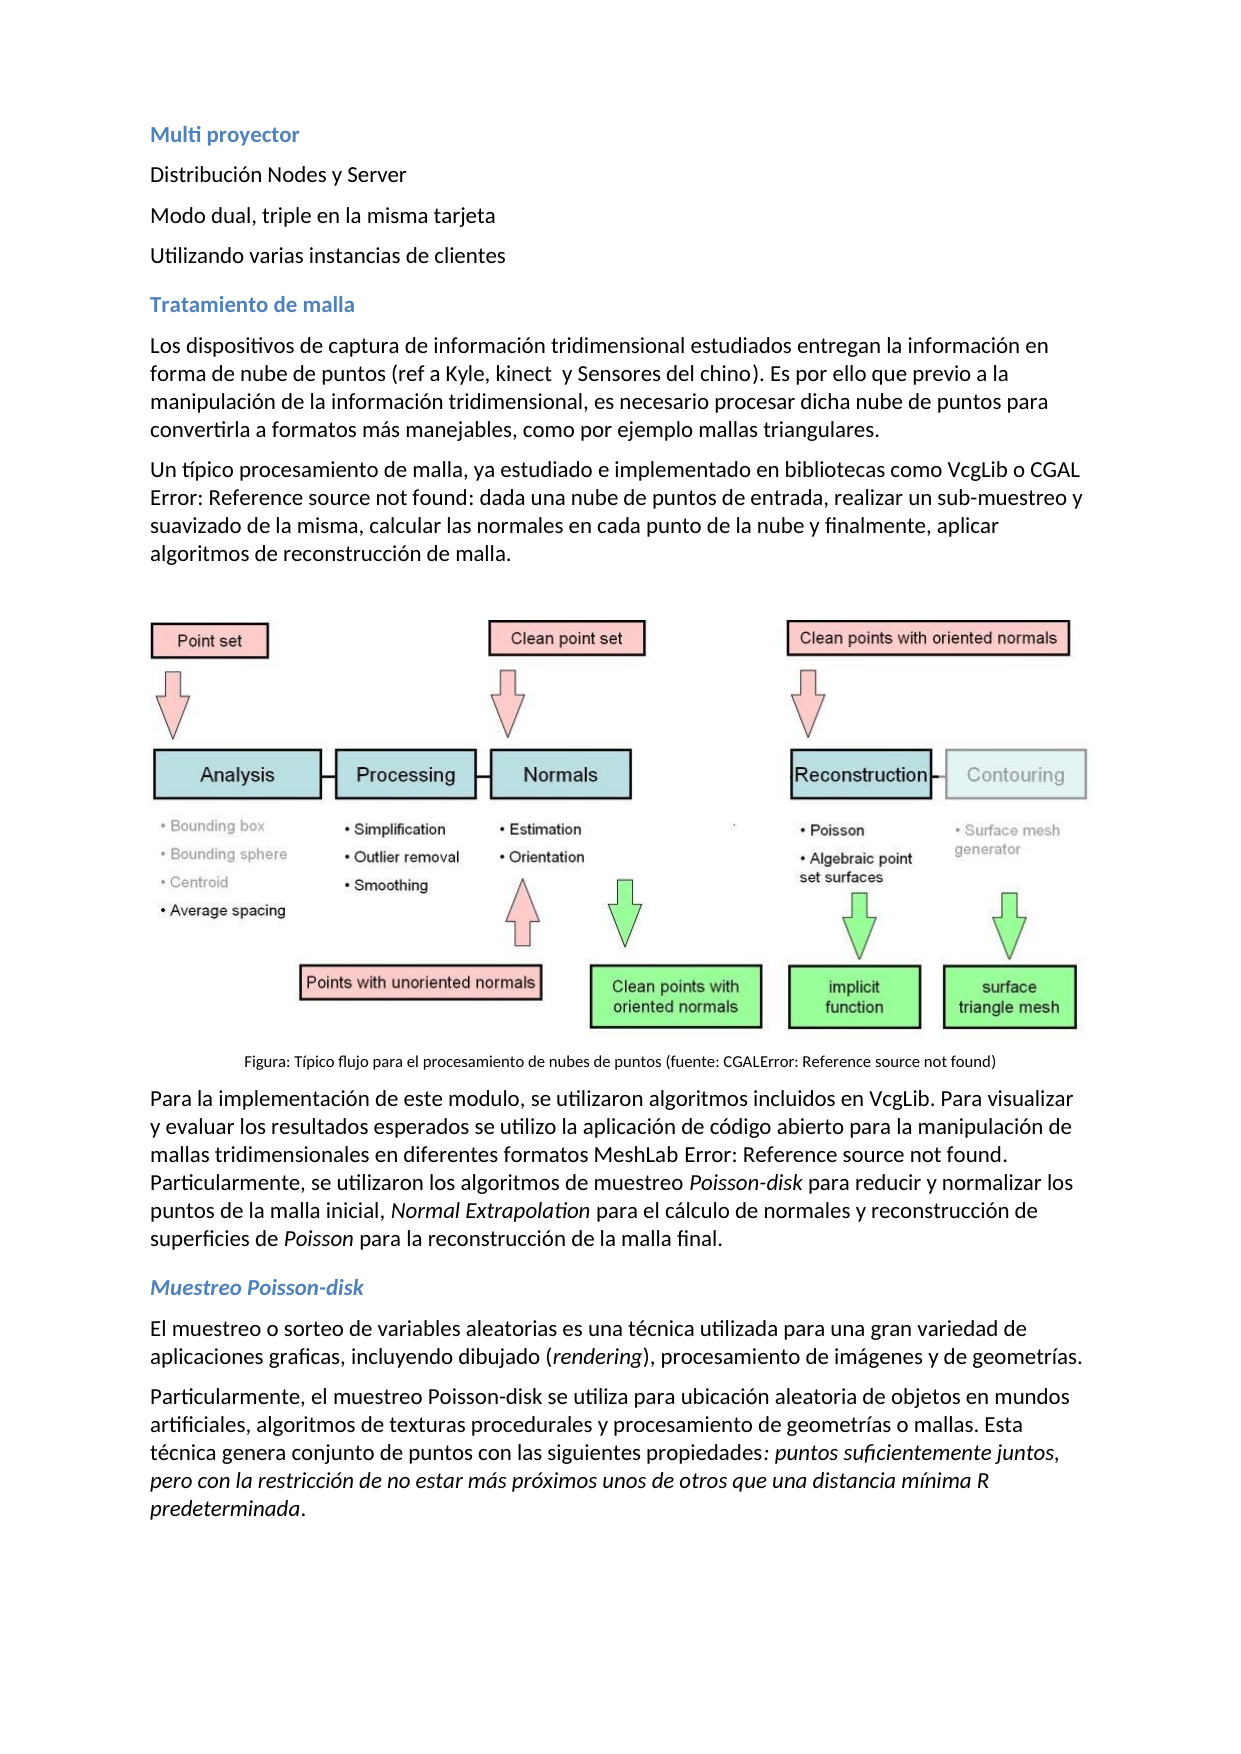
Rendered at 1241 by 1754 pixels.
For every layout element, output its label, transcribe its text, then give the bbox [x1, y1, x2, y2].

text Modo dual, triple en la misma tarjeta [150, 201, 1090, 229]
subtitle Tratamiento de malla [150, 290, 1090, 318]
text Los dispositivos de captura de información tridimensional estudiados entregan la información en forma de nube de puntos (ref a Kyle, kinect y Sensores del chino). Es por ello que previo a la manipulación de la información tridimensional, es necesario procesar dicha nube de puntos para convertirla a formatos más manejables, como por ejemplo mallas triangulares. [150, 331, 1090, 443]
text Particularmente, el muestreo Poisson-disk se utiliza para ubicación aleatoria de objetos en mundos artificiales, algoritmos de texturas procedurales y procesamiento de geometrías o mallas. Esta técnica genera conjunto de puntos con las siguientes propiedades: puntos suficientemente juntos, pero con la restricción de no estar más próximos unos de otros que una distancia mínima R predeterminada. [150, 1382, 1090, 1522]
picture [150, 620, 1094, 1039]
subtitle Multi proyector [150, 120, 1090, 148]
text El muestreo o sorteo de variables aleatorias es una técnica utilizada para una gran variedad de aplicaciones graficas, incluyendo dibujado (rendering), procesamiento de imágenes y de geometrías. [150, 1314, 1090, 1370]
subtitle Muestreo Poisson-disk [150, 1273, 1090, 1301]
text Distribución Nodes y Server [150, 161, 1090, 188]
text Utilizando varias instancias de clientes [150, 242, 1090, 269]
